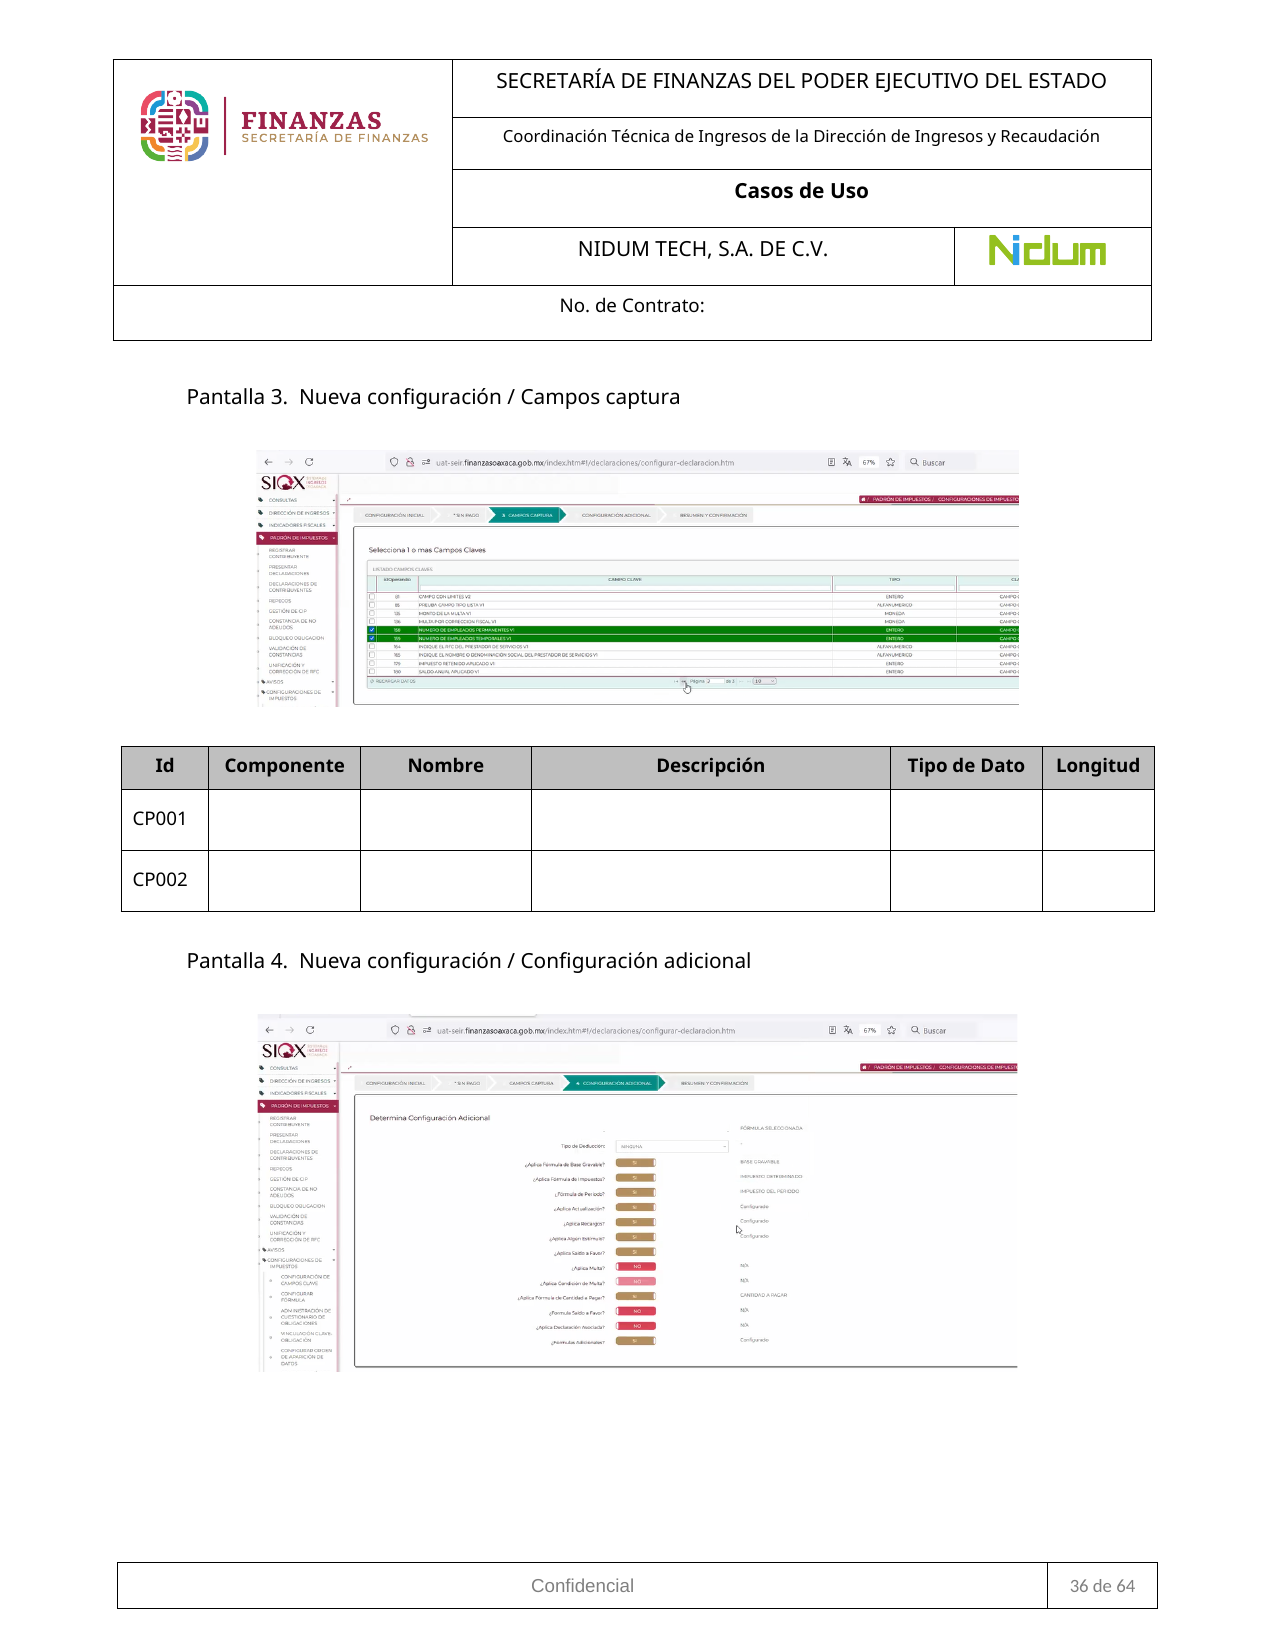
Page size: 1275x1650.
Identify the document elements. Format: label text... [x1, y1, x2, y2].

table_header Descripción [532, 747, 890, 789]
table_cell [361, 790, 531, 850]
table_header Id [122, 747, 208, 789]
table_cell [532, 790, 890, 850]
table_cell [209, 851, 360, 911]
table_cell [209, 790, 360, 850]
table_cell [891, 790, 1042, 850]
table_cell [1043, 851, 1154, 911]
picture [257, 1014, 1018, 1372]
table_cell [1043, 790, 1154, 850]
table_cell [532, 851, 890, 911]
table_header Nombre [361, 747, 531, 789]
table_cell [891, 851, 1042, 911]
picture [134, 82, 448, 168]
table_header Componente [209, 747, 360, 789]
table_header Tipo de Dato [891, 747, 1042, 789]
text Pantalla 4. Nueva configuración / Configuración adicional [112, 946, 1162, 974]
table_cell CP001 [122, 790, 208, 850]
table_cell [361, 851, 531, 911]
table_header Longitud [1043, 747, 1154, 789]
picture [983, 232, 1112, 267]
picture [256, 450, 1019, 707]
text Pantalla 3. Nueva configuración / Campos captura [112, 382, 1162, 410]
table_cell CP002 [122, 851, 208, 911]
